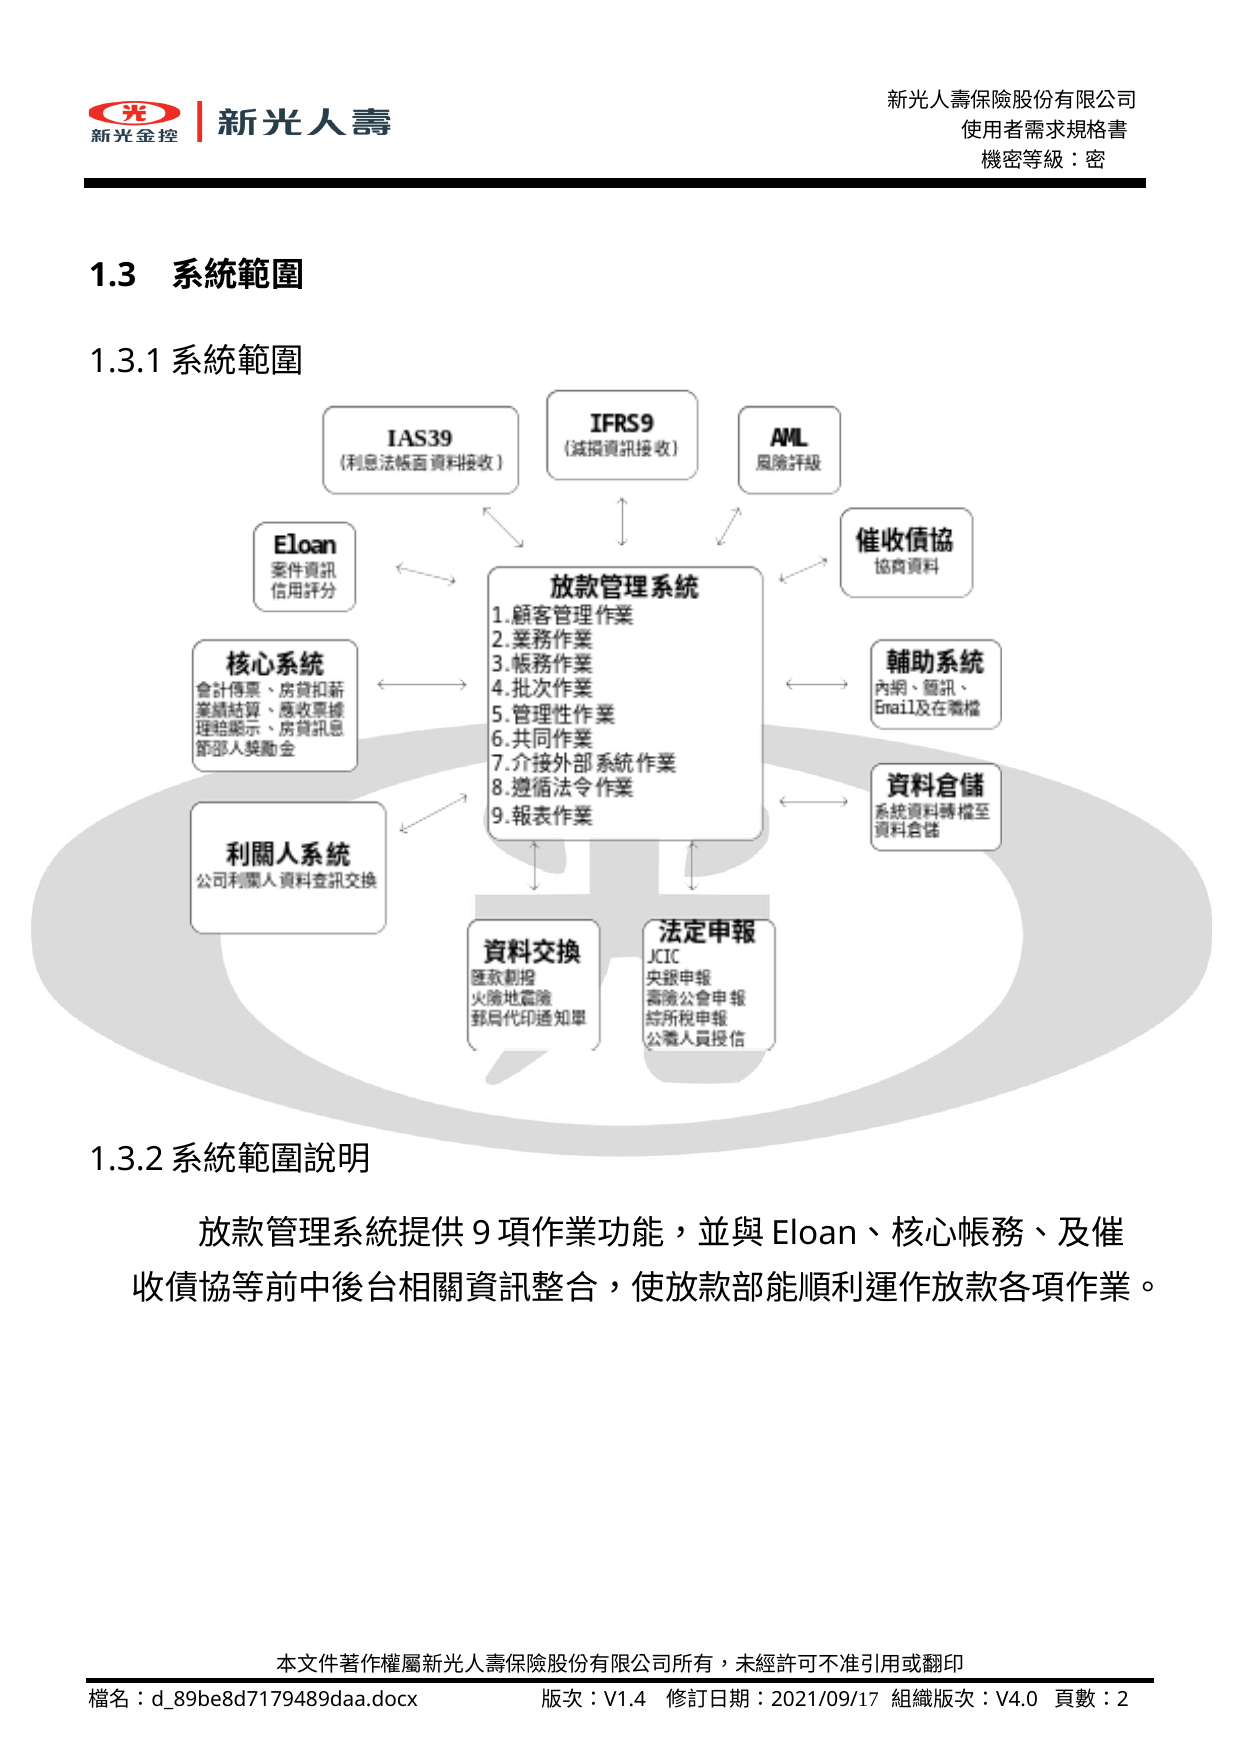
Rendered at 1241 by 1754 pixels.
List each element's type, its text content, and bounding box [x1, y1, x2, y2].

subtitle 1.3.2系統範圍說明 [89, 1132, 1152, 1181]
subtitle 1.3.1系統範圍 [89, 334, 1152, 382]
picture [25, 709, 1215, 1163]
picture [88, 86, 414, 142]
subtitle 1.3 系統範圍 [89, 248, 1152, 296]
text 放款管理系統提供9項作業功能，並與Eloan、核心帳務、及催收債協等前中後台相關資訊整合，使放款部能順利運作放款各項作業。 [132, 1206, 1152, 1309]
